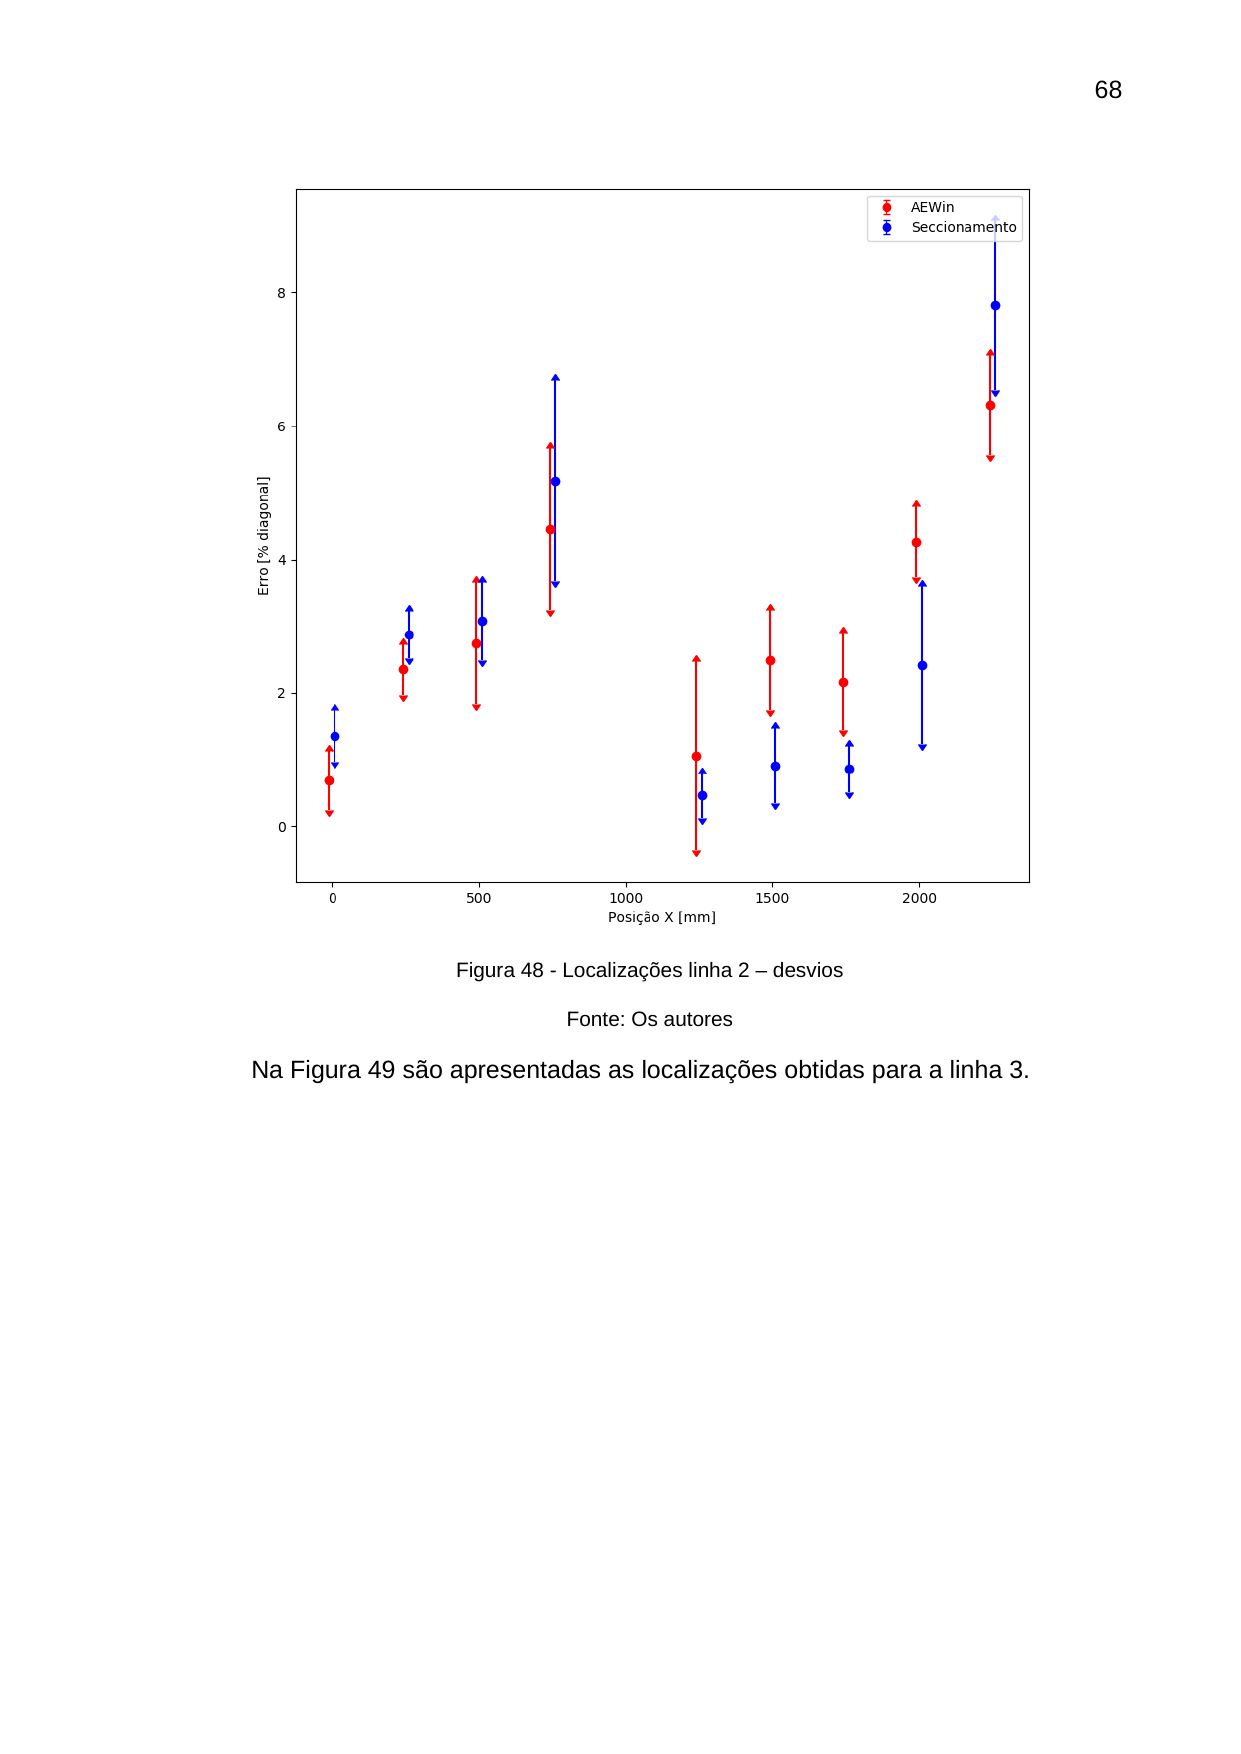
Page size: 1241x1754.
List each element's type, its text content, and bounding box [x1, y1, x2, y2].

text Figura - Localizações linha 2 – desvios [177, 958, 1122, 982]
text Fonte: Os autores [177, 1007, 1122, 1031]
picture [177, 177, 1123, 932]
text Na Figura 49 são apresentadas as localizações obtidas para a linha 3. [177, 1055, 1122, 1084]
